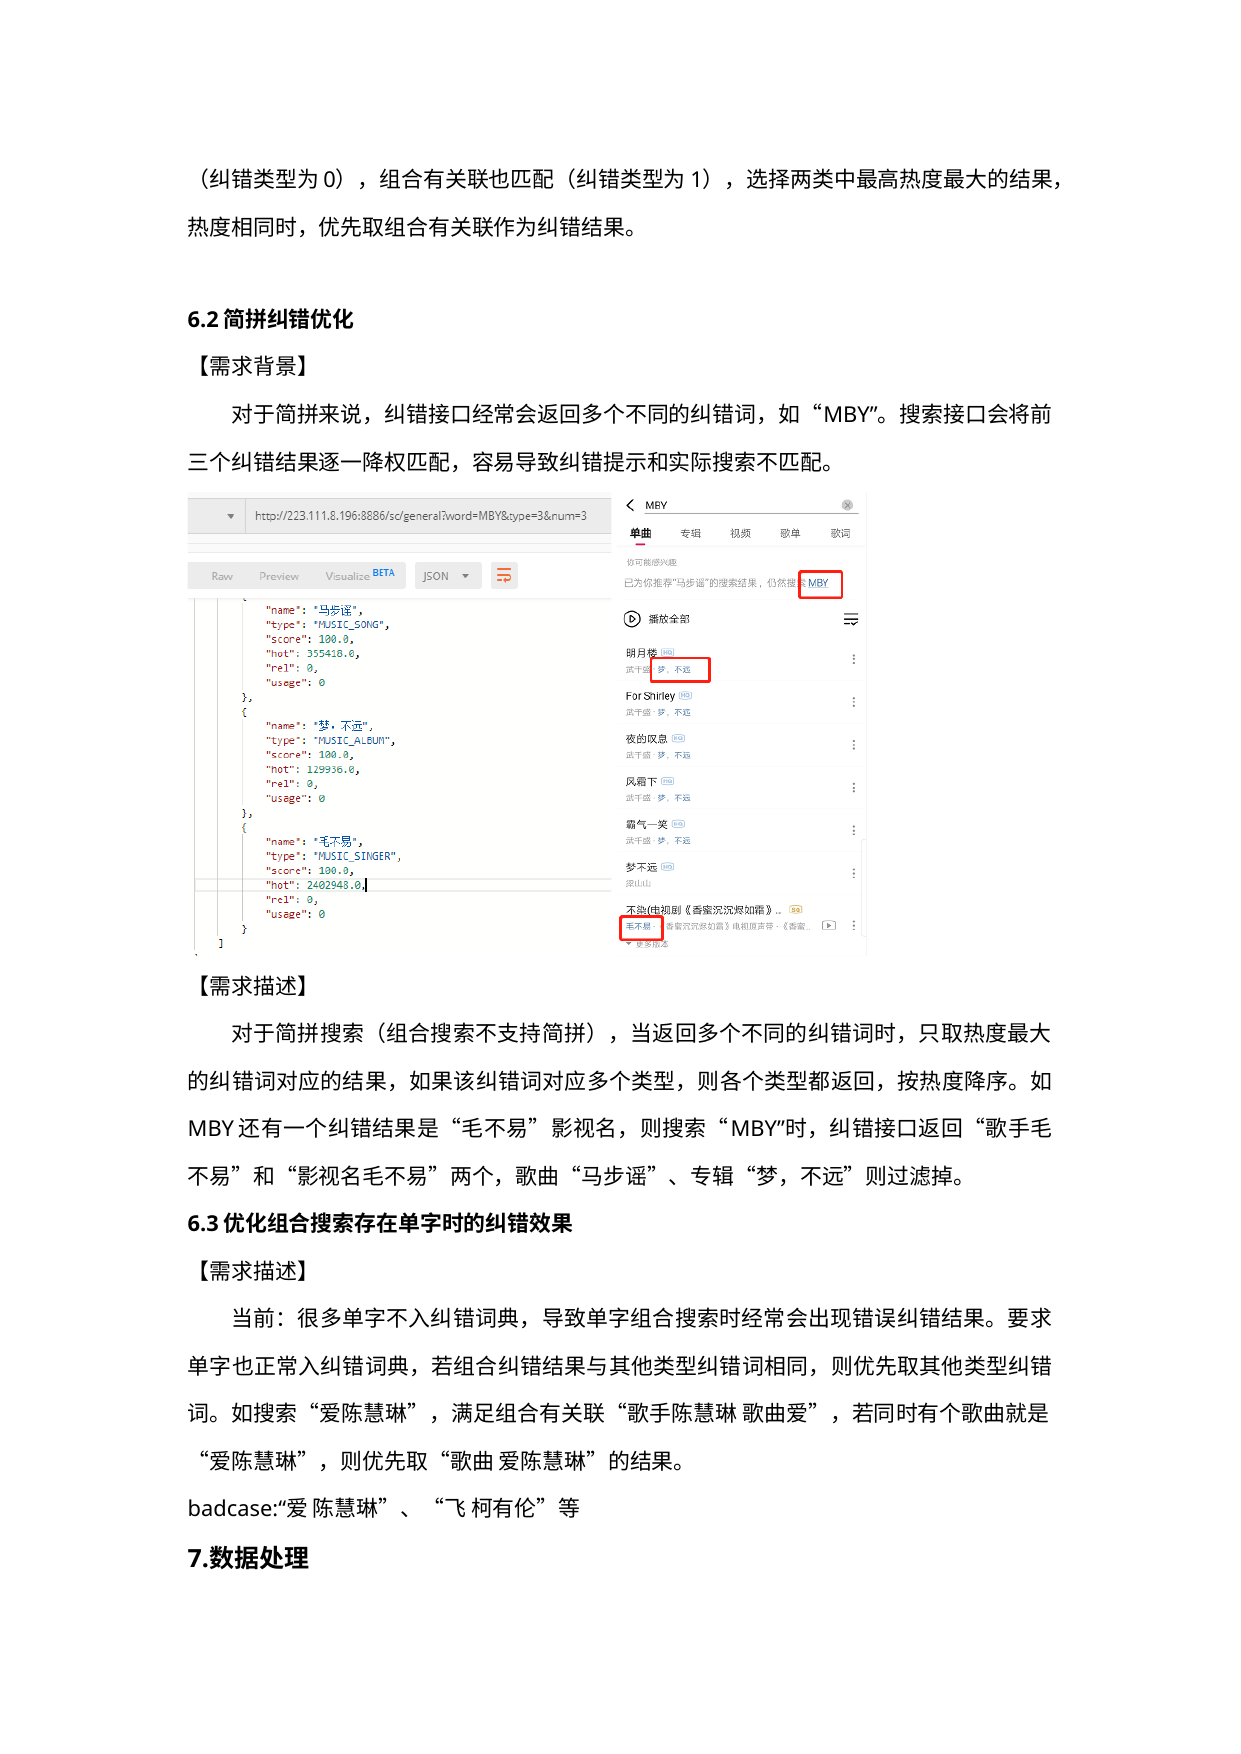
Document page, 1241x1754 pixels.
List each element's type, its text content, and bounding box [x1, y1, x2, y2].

text badcase:“爱 陈慧琳”、“飞 柯有伦”等 [187, 1491, 1053, 1523]
text 对于简拼搜索（组合搜索不支持简拼），当返回多个不同的纠错词时，只取热度最大的纠错词对应的结果，如果该纠错词对应多个类型，则各个类型都返回，按热度降序。如：MBY还有一个纠错结果是“毛不易”影视名，则搜索“MBY”时，纠错接口返回“歌手毛不易”和“影视名毛不易”两个，歌曲“马步谣”、专辑“梦，不远”则过滤掉。 [187, 1016, 1053, 1190]
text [187, 162, 1053, 241]
text 【需求背景】 [187, 349, 1053, 381]
list 6.2简拼纠错优化 [187, 302, 1053, 333]
picture [616, 492, 867, 956]
list 7.数据处理 [187, 1539, 1053, 1575]
text 对于简拼来说，纠错接口经常会返回多个不同的纠错词，如“MBY”。搜索接口会将前三个纠错结果逐一降权匹配，容易导致纠错提示和实际搜索不匹配。 [187, 397, 1053, 476]
text 【需求描述】 [187, 969, 1053, 1000]
text 当前：很多单字不入纠错词典，导致单字组合搜索时经常会出现错误纠错结果。要求单字也正常入纠错词典，若组合纠错结果与其他类型纠错词相同，则优先取其他类型纠错词。如搜索“爱陈慧琳”，满足组合有关联“歌手陈慧琳 歌曲爱”，若同时有个歌曲就是“爱陈慧琳”，则优先取“歌曲 爱陈慧琳”的结果。 [187, 1301, 1053, 1476]
list 6.3优化组合搜索存在单字时的纠错效果 [187, 1206, 1053, 1238]
picture [187, 492, 612, 956]
text 【需求描述】 [187, 1254, 1053, 1286]
